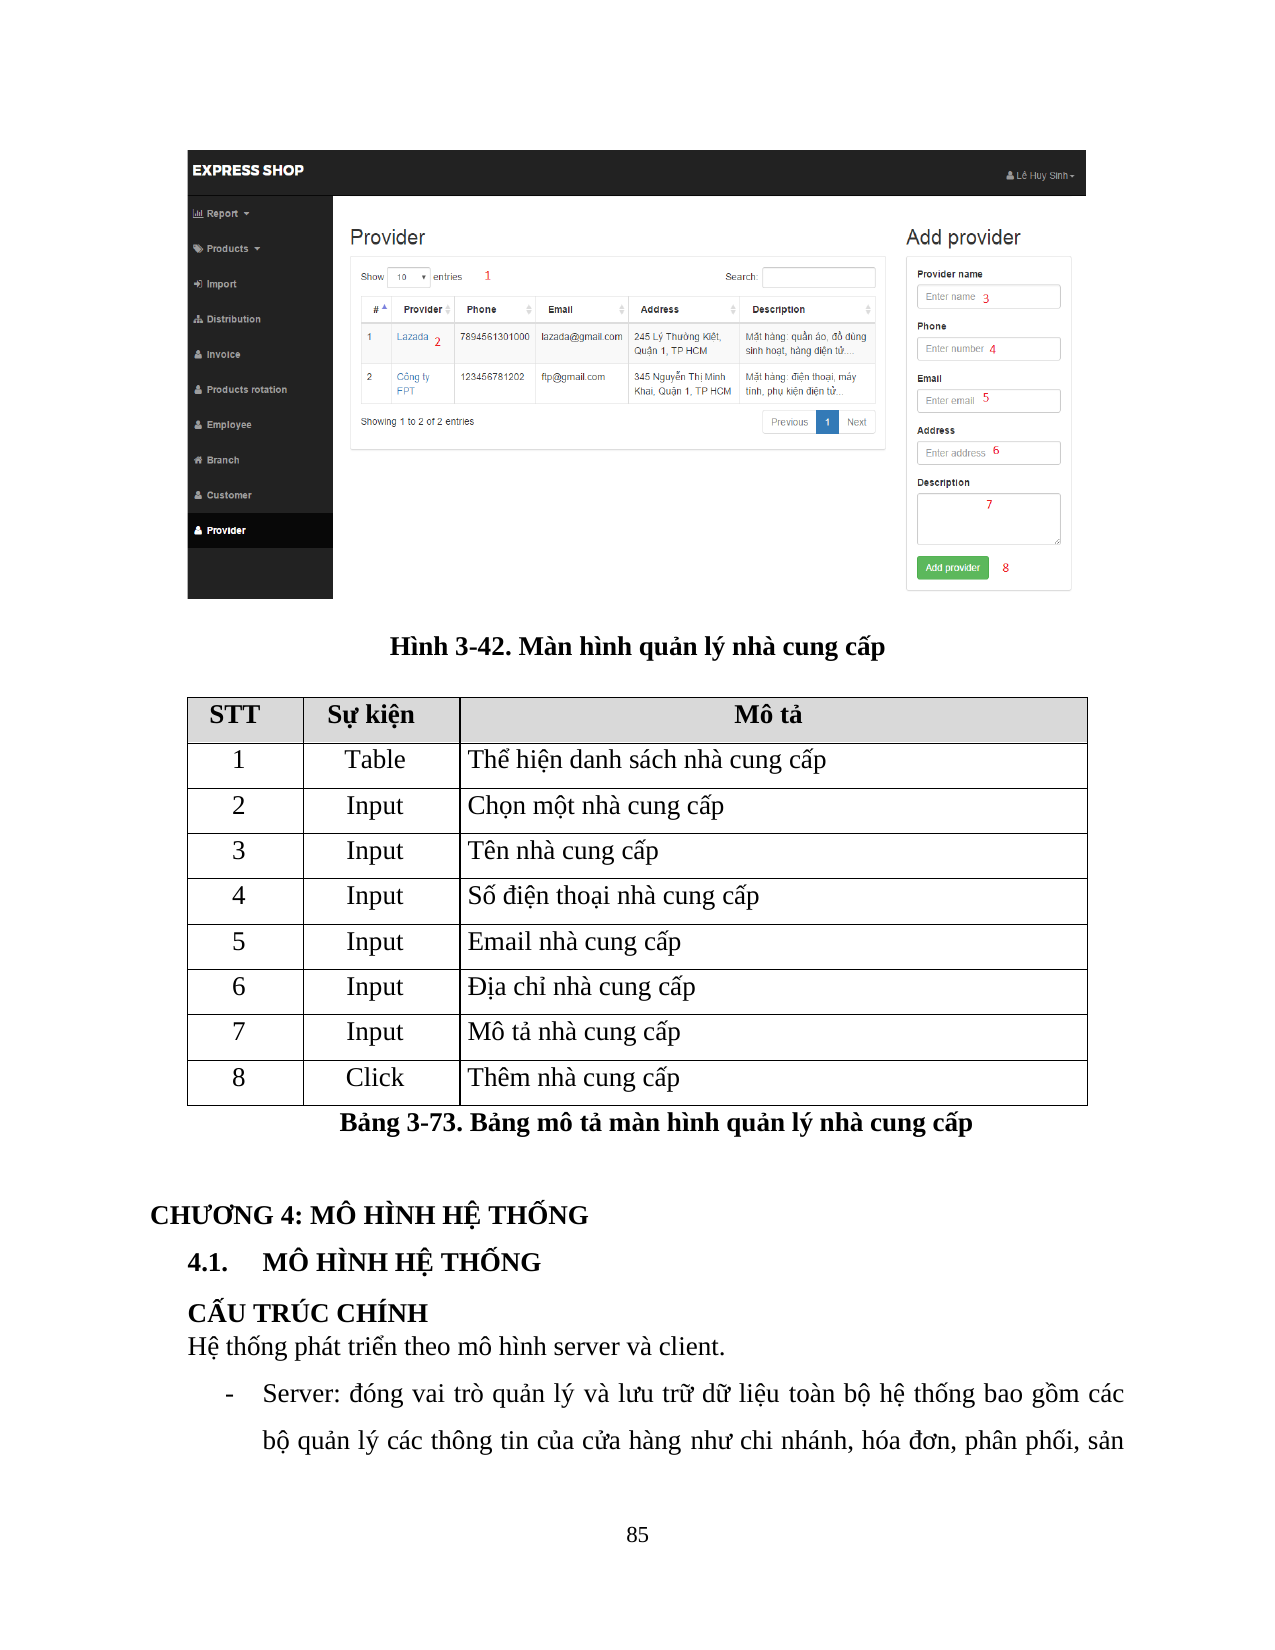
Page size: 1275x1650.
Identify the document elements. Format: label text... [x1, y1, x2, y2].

table_cell 8 [188, 1061, 303, 1105]
table_cell Mô tả nhà cung cấp [461, 1015, 1087, 1059]
table_cell 5 [188, 925, 303, 969]
table_cell 2 [188, 789, 303, 833]
table_cell Table [304, 744, 459, 788]
table_cell Email nhà cung cấp [461, 925, 1087, 969]
table_cell 1 [188, 744, 303, 788]
table_cell 6 [188, 970, 303, 1014]
table_cell Tên nhà cung cấp [461, 834, 1087, 878]
text Hệ thống phát triển theo mô hình server và client. [187, 1331, 1125, 1362]
table_cell Click [304, 1061, 459, 1105]
table_cell Input [304, 1015, 459, 1059]
table_cell Input [304, 970, 459, 1014]
subtitle CẤU TRÚC CHÍNH [187, 1297, 1125, 1328]
table_cell Input [304, 789, 459, 833]
table_cell Input [304, 834, 459, 878]
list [225, 1377, 1125, 1455]
picture [187, 150, 1086, 599]
text Bảng 3-73. Bảng mô tả màn hình quản lý nhà cung cấp [187, 1106, 1125, 1137]
table_cell Thể hiện danh sách nhà cung cấp [461, 744, 1087, 788]
table_cell 3 [188, 834, 303, 878]
table_cell 4 [188, 879, 303, 924]
table_header Mô tả [461, 698, 1087, 742]
subtitle MÔ HÌNH HỆ THỐNG [187, 1246, 1125, 1277]
table_cell Địa chỉ nhà cung cấp [461, 970, 1087, 1014]
table_cell Input [304, 925, 459, 969]
table_cell Số điện thoại nhà cung cấp [461, 879, 1087, 924]
text Hình 3-42. Màn hình quản lý nhà cung cấp [150, 629, 1125, 661]
table_cell Input [304, 879, 459, 924]
table_cell Chọn một nhà cung cấp [461, 789, 1087, 833]
table_header STT [188, 698, 303, 742]
table_header Sự kiện [304, 698, 459, 742]
table_cell 7 [188, 1015, 303, 1059]
table_cell Thêm nhà cung cấp [461, 1061, 1087, 1105]
text CHƯƠNG 4: MÔ HÌNH HỆ THỐNG [150, 1199, 1125, 1231]
